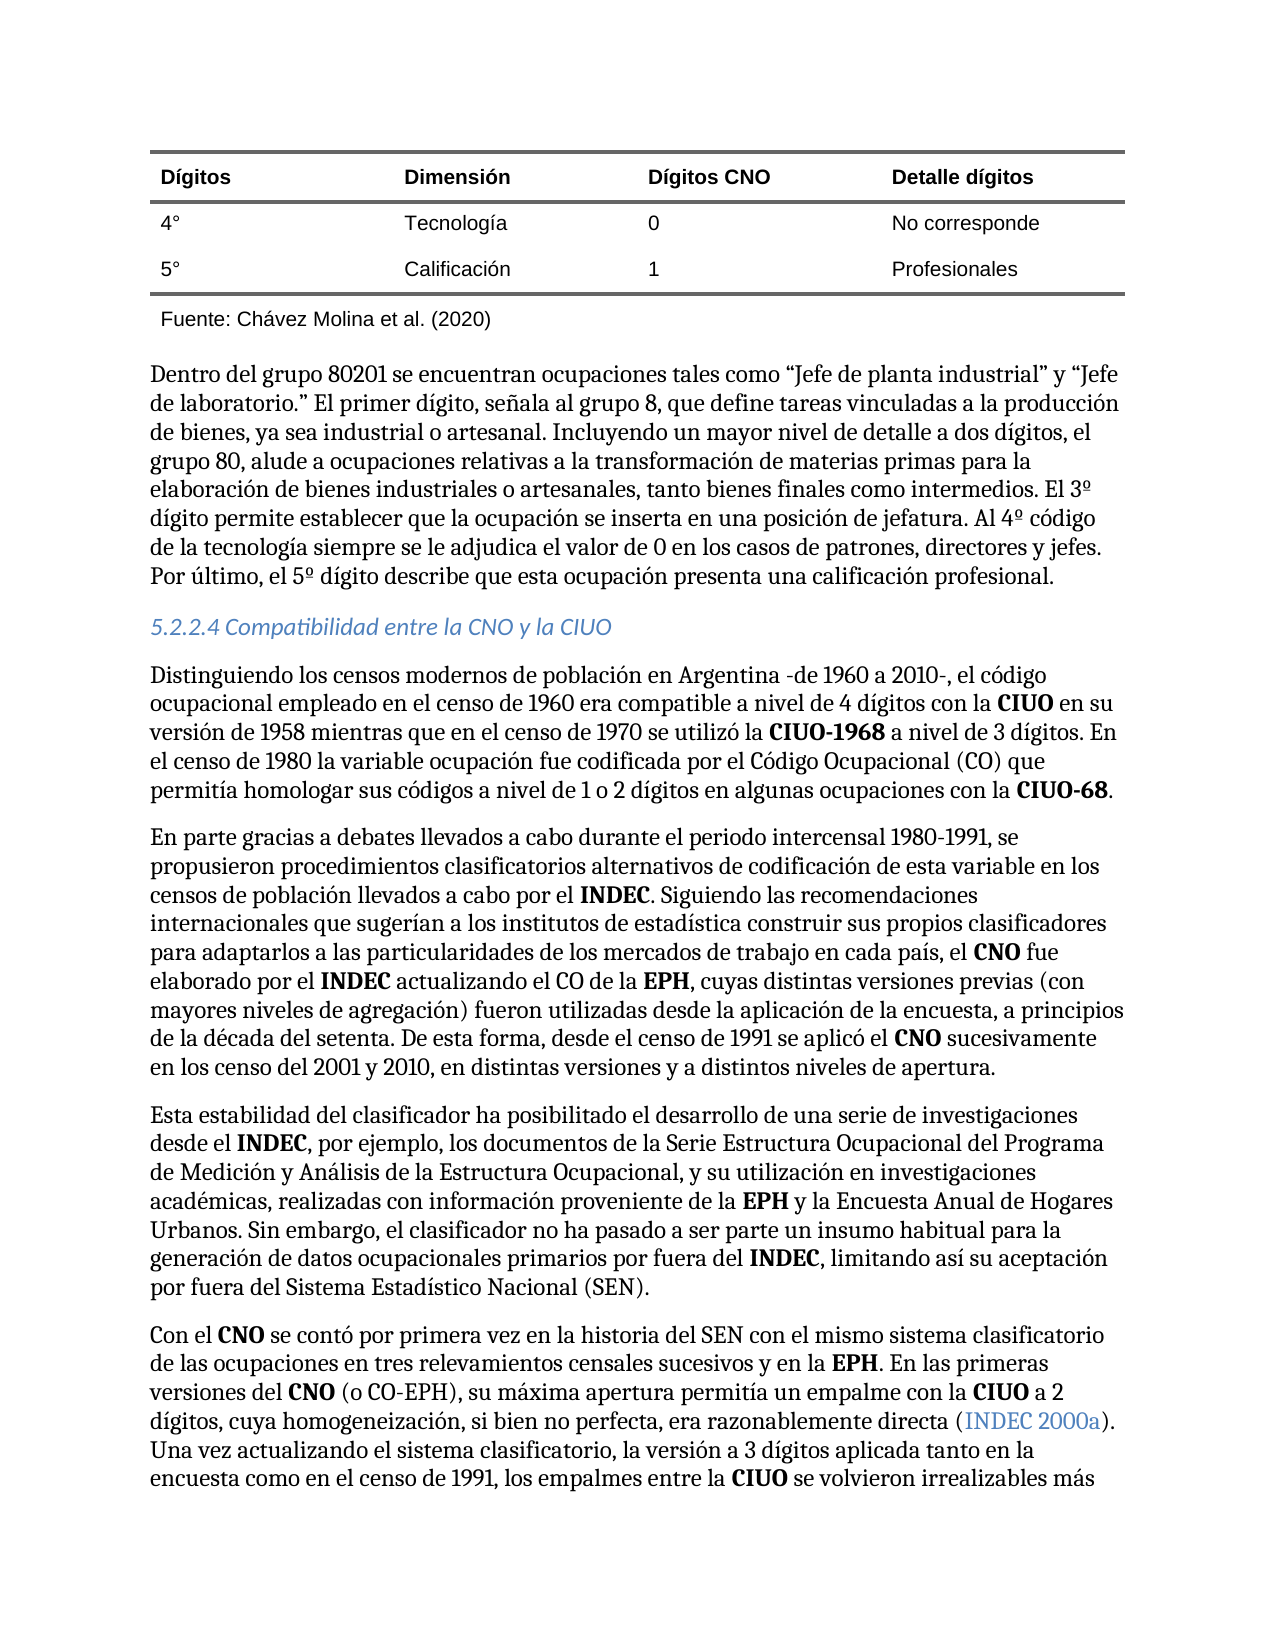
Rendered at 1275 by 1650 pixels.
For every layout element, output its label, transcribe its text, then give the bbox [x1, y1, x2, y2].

text Distinguiendo los censos modernos de población en Argentina -de 1960 a 2010-, el código ocupacional empleado en el censo de 1960 era compatible a nivel de 4 dígitos con la CIUO en su versión de 1958 mientras que en el censo de 1970 se utilizó la CIUO-1968 a nivel de 3 dígitos. En el censo de 1980 la variable ocupación fue codificada por el Código Ocupacional (CO) que permitía homologar sus códigos a nivel de 1 o 2 dígitos en algunas ocupaciones con la CIUO-68. [150, 661, 1125, 804]
text En parte gracias a debates llevados a cabo durante el periodo intercensal 1980-1991, se propusieron procedimientos clasificatorios alternativos de codificación de esta variable en los censos de población llevados a cabo por el INDEC. Siguiendo las recomendaciones internacionales que sugerían a los institutos de estadística construir sus propios clasificadores para adaptarlos a las particularidades de los mercados de trabajo en cada país, el CNO fue elaborado por el INDEC actualizando el CO de la EPH, cuyas distintas versiones previas (con mayores niveles de agregación) fueron utilizadas desde la aplicación de la encuesta, a principios de la década del setenta. De esta forma, desde el censo de 1991 se aplicó el CNO sucesivamente en los censo del 2001 y 2010, en distintas versiones y a distintos niveles de apertura. [150, 823, 1125, 1082]
text Dentro del grupo 80201 se encuentran ocupaciones tales como “Jefe de planta industrial” y “Jefe de laboratorio.” El primer dígito, señala al grupo 8, que define tareas vinculadas a la producción de bienes, ya sea industrial o artesanal. Incluyendo un mayor nivel de detalle a dos dígitos, el grupo 80, alude a ocupaciones relativas a la transformación de materias primas para la elaboración de bienes industriales o artesanales, tanto bienes finales como intermedios. El 3º dígito permite establecer que la ocupación se inserta en una posición de jefatura. Al 4º código de la tecnología siempre se le adjudica el valor de 0 en los casos de patrones, directores y jefes. Por último, el 5º dígito describe que esta ocupación presenta una calificación profesional. [150, 360, 1125, 590]
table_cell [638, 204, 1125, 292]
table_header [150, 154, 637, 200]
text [150, 1321, 1125, 1493]
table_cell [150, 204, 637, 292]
text Esta estabilidad del clasificador ha posibilitado el desarrollo de una serie de investigaciones desde el INDEC, por ejemplo, los documentos de la Serie Estructura Ocupacional del Programa de Medición y Análisis de la Estructura Ocupacional, y su utilización en investigaciones académicas, realizadas con información proveniente de la EPH y la Encuesta Anual de Hogares Urbanos. Sin embargo, el clasificador no ha pasado a ser parte un insumo habitual para la generación de datos ocupacionales primarios por fuera del INDEC, limitando así su aceptación por fuera del Sistema Estadístico Nacional (SEN). [150, 1101, 1125, 1302]
subtitle 5.2.2.4 Compatibilidad entre la CNO y la CIUO [150, 611, 1125, 642]
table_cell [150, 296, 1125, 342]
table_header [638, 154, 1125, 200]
